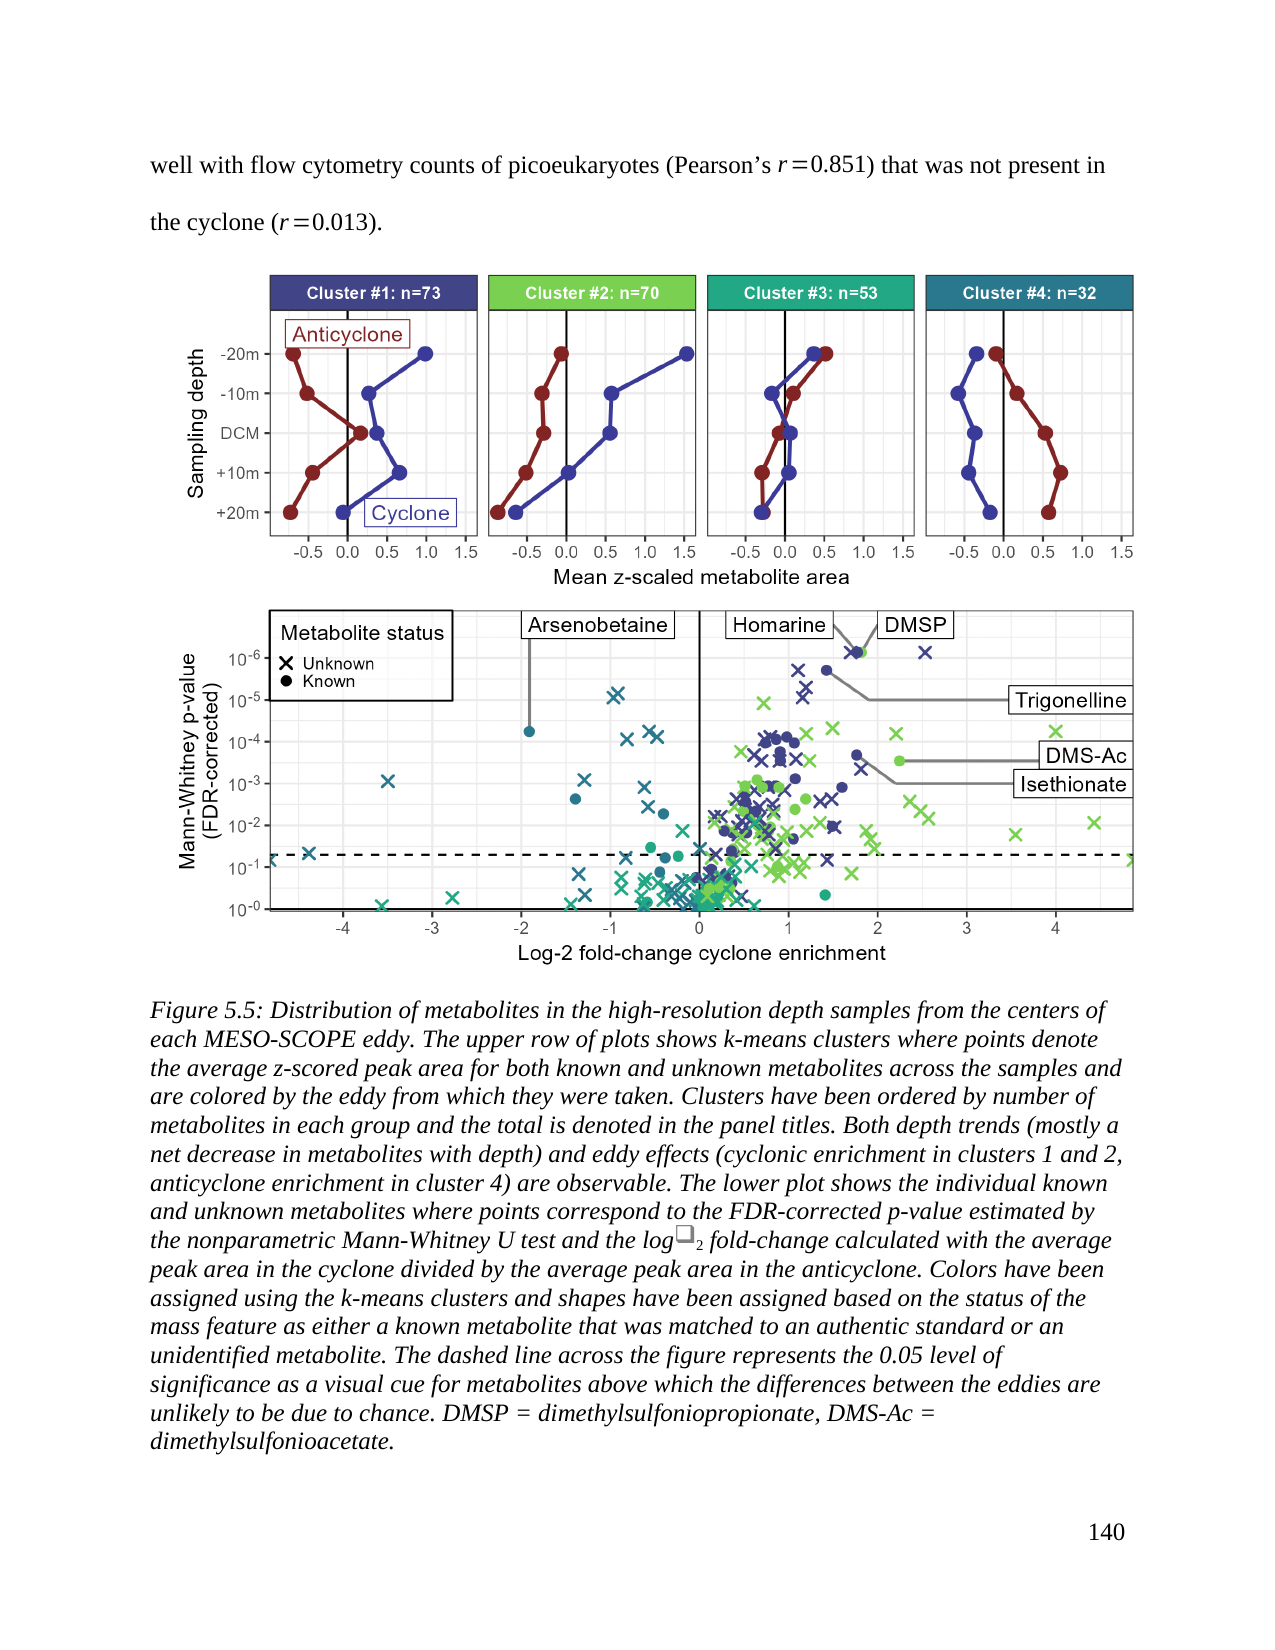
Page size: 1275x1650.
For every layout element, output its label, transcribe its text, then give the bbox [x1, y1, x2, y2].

text Figure 5.5: Distribution of metabolites in the high-resolution depth samples from the centers of each MESO-SCOPE eddy. The upper row of plots shows k-means clusters where points denote the average z-scored peak area for both known and unknown metabolites across the samples and are colored by the eddy from which they were taken. Clusters have been ordered by number of metabolites in each group and the total is denoted in the panel titles. Both depth trends (mostly a net decrease in metabolites with depth) and eddy effects (cyclonic enrichment in clusters 1 and 2, anticyclone enrichment in cluster 4) are observable. The lower plot shows the individual known and unknown metabolites where points correspond to the FDR-corrected p-value estimated by the nonparametric Mann-Whitney U test and the log fold-change calculated with the average peak area in the cyclone divided by the average peak area in the anticyclone. Colors have been assigned using the k-means clusters and shapes have been assigned based on the status of the mass feature as either a known metabolite that was matched to an authentic standard or an unidentified metabolite. The dashed line across the figure represents the 0.05 level of significance as a visual cue for metabolites above which the differences between the eddies are unlikely to be due to chance. DMSP = dimethylsulfoniopropionate, DMS-Ac = dimethylsulfonioacetate. [150, 995, 1125, 1455]
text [150, 150, 1125, 236]
picture [168, 265, 1144, 975]
